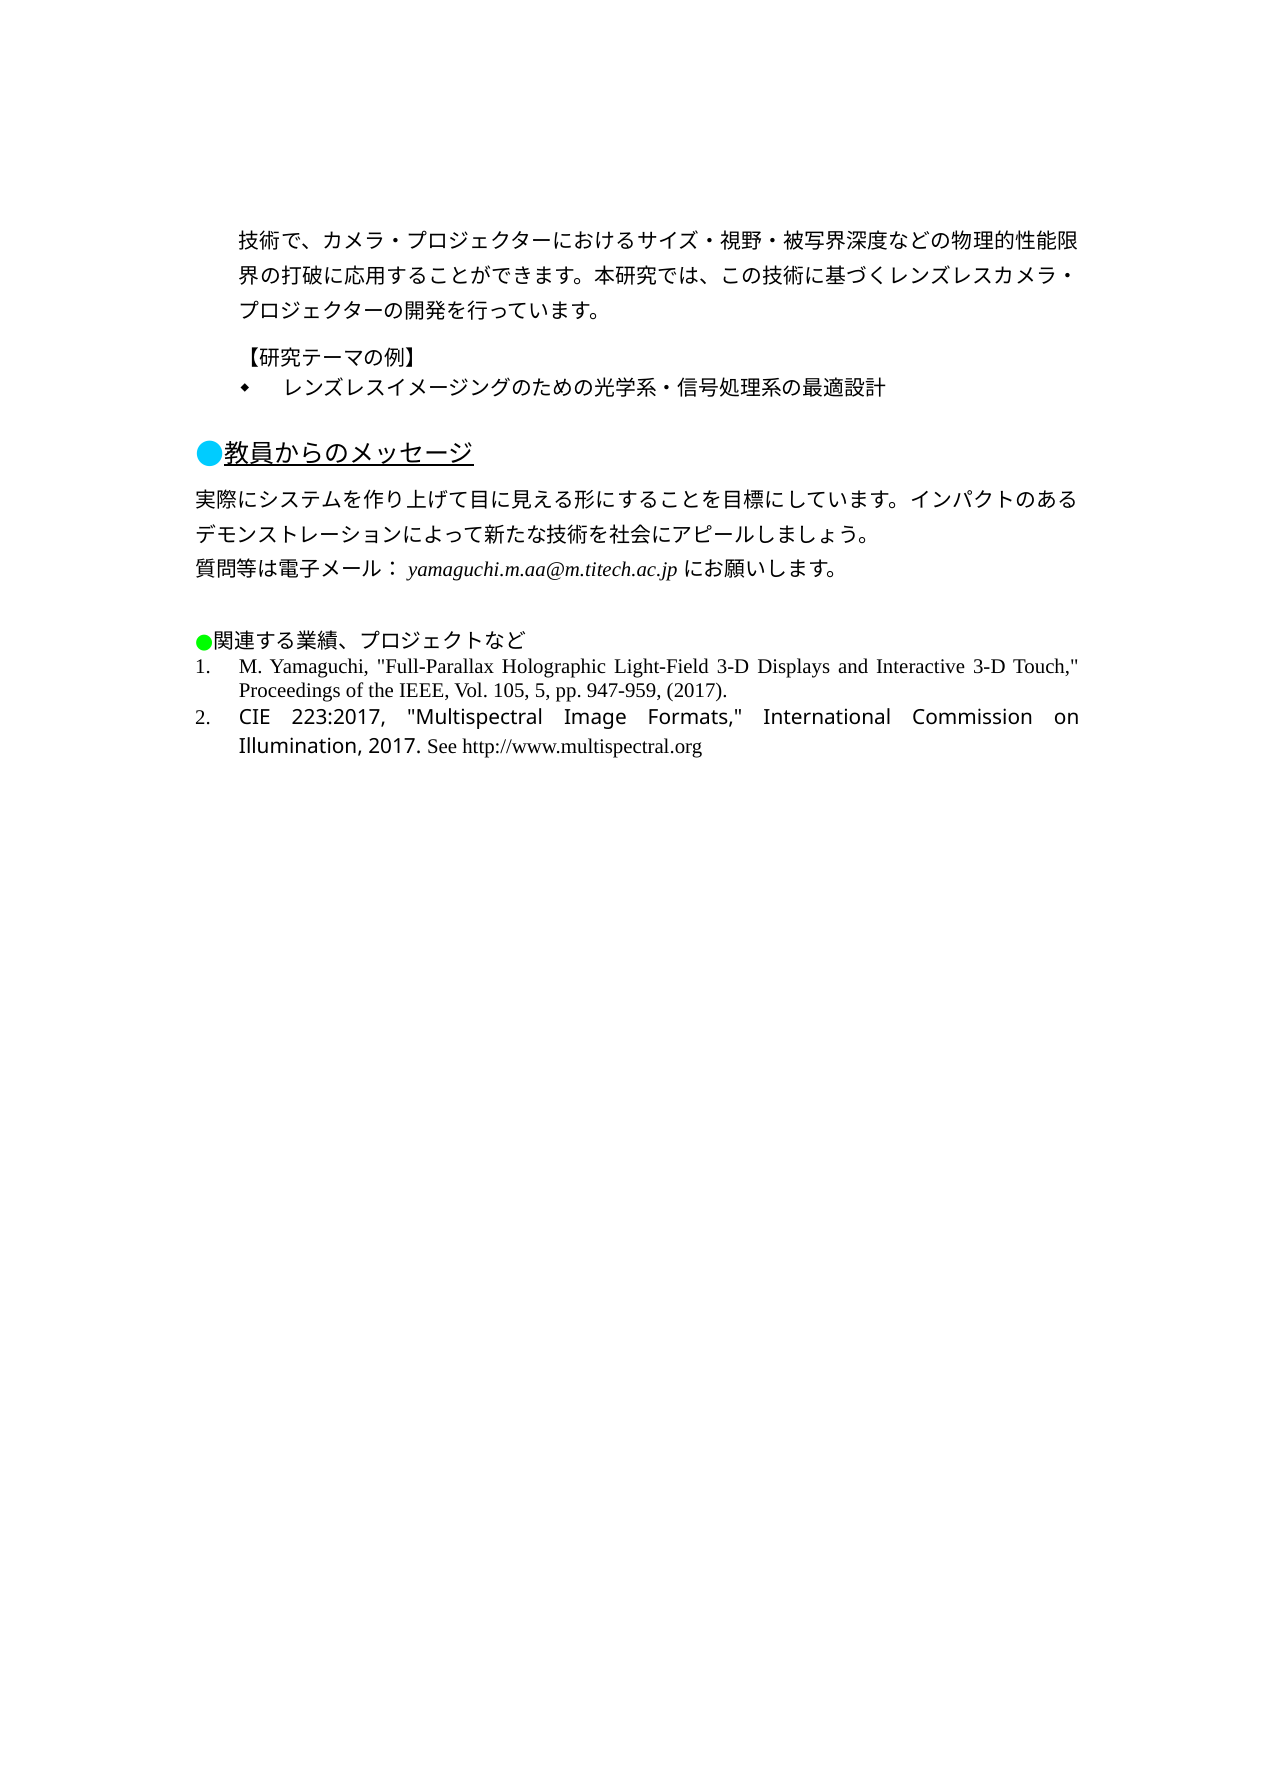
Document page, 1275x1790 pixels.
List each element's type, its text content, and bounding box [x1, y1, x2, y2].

text 【研究テーマの例】 [239, 341, 1080, 371]
text ●教員からのメッセージ [195, 426, 1080, 472]
list CIE 223:2017, "Multispectral Image Formats," International Commission on Illumination, 2017. See http://www.multispectral.org [195, 702, 1080, 759]
text 実際にシステムを作り上げて目に見える形にすることを目標にしています。インパクトのあるデモンストレーションによって新たな技術を社会にアピールしましょう。 [195, 483, 1080, 548]
text ●関連する業績、プロジェクトなど [195, 624, 1080, 654]
list レンズレスイメージングのための光学系・信号処理系の最適設計 [239, 371, 1080, 401]
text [239, 224, 1080, 324]
list M. Yamaguchi, "Full-Parallax Holographic Light-Field 3-D Displays and Interactive 3-D Touch," Proceedings of the IEEE, Vol. 105, 5, pp. 947-959, (2017). [195, 654, 1080, 702]
text 質問等は電子メール： yamaguchi.m.aa@m.titech.ac.jp にお願いします。 [195, 553, 1080, 583]
